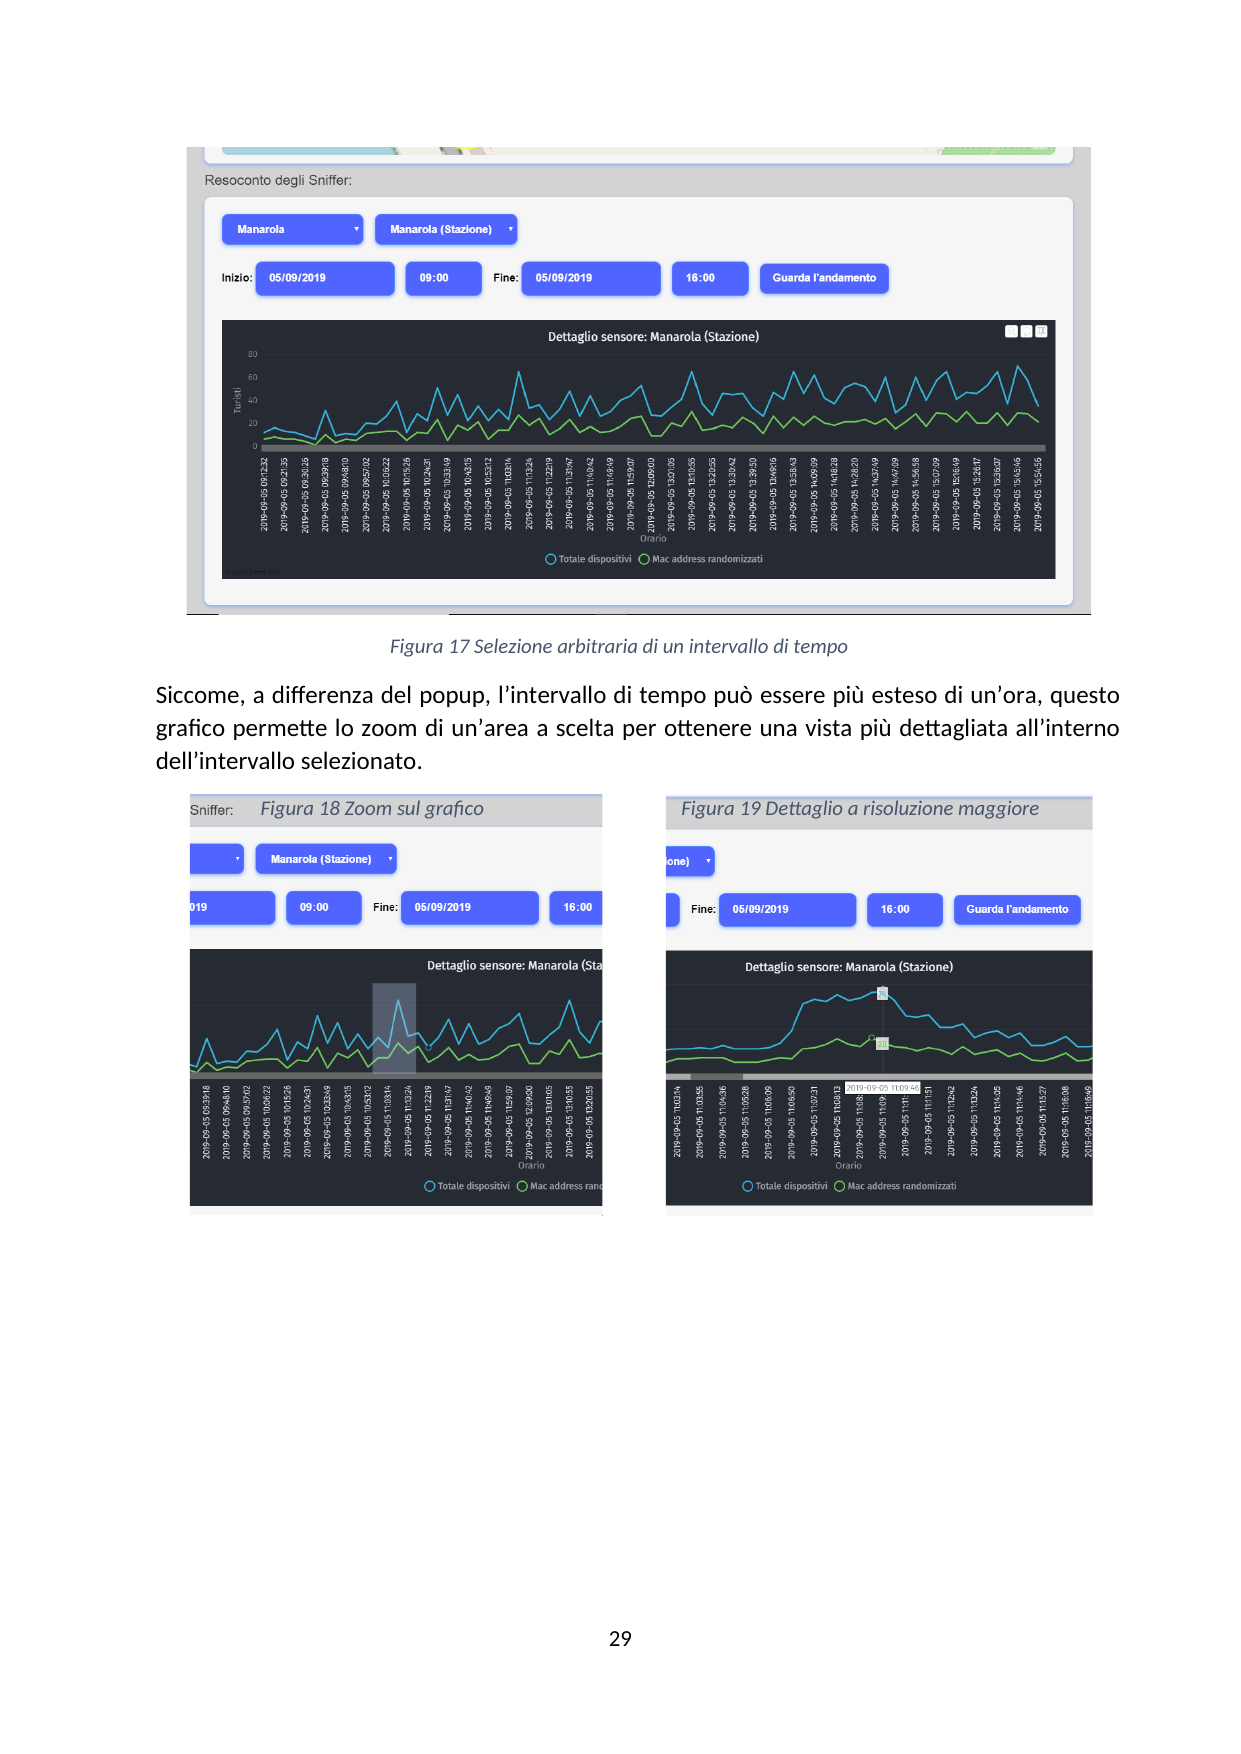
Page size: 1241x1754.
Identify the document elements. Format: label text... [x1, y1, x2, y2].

picture [186, 147, 1092, 615]
picture [189, 794, 603, 1216]
text Siccome, a differenza del popup, l’intervallo di tempo può essere più esteso di un’ora, questo grafico permette lo zoom di un’area a scelta per ottenere una vista più dettagliata all’interno dell’intervallo selezionato. [156, 679, 1122, 776]
text Figura 17 Selezione arbitraria di un intervallo di tempo [118, 633, 1122, 658]
table_header [156, 795, 636, 1244]
table_header [636, 795, 1122, 1244]
picture [665, 794, 1093, 1215]
